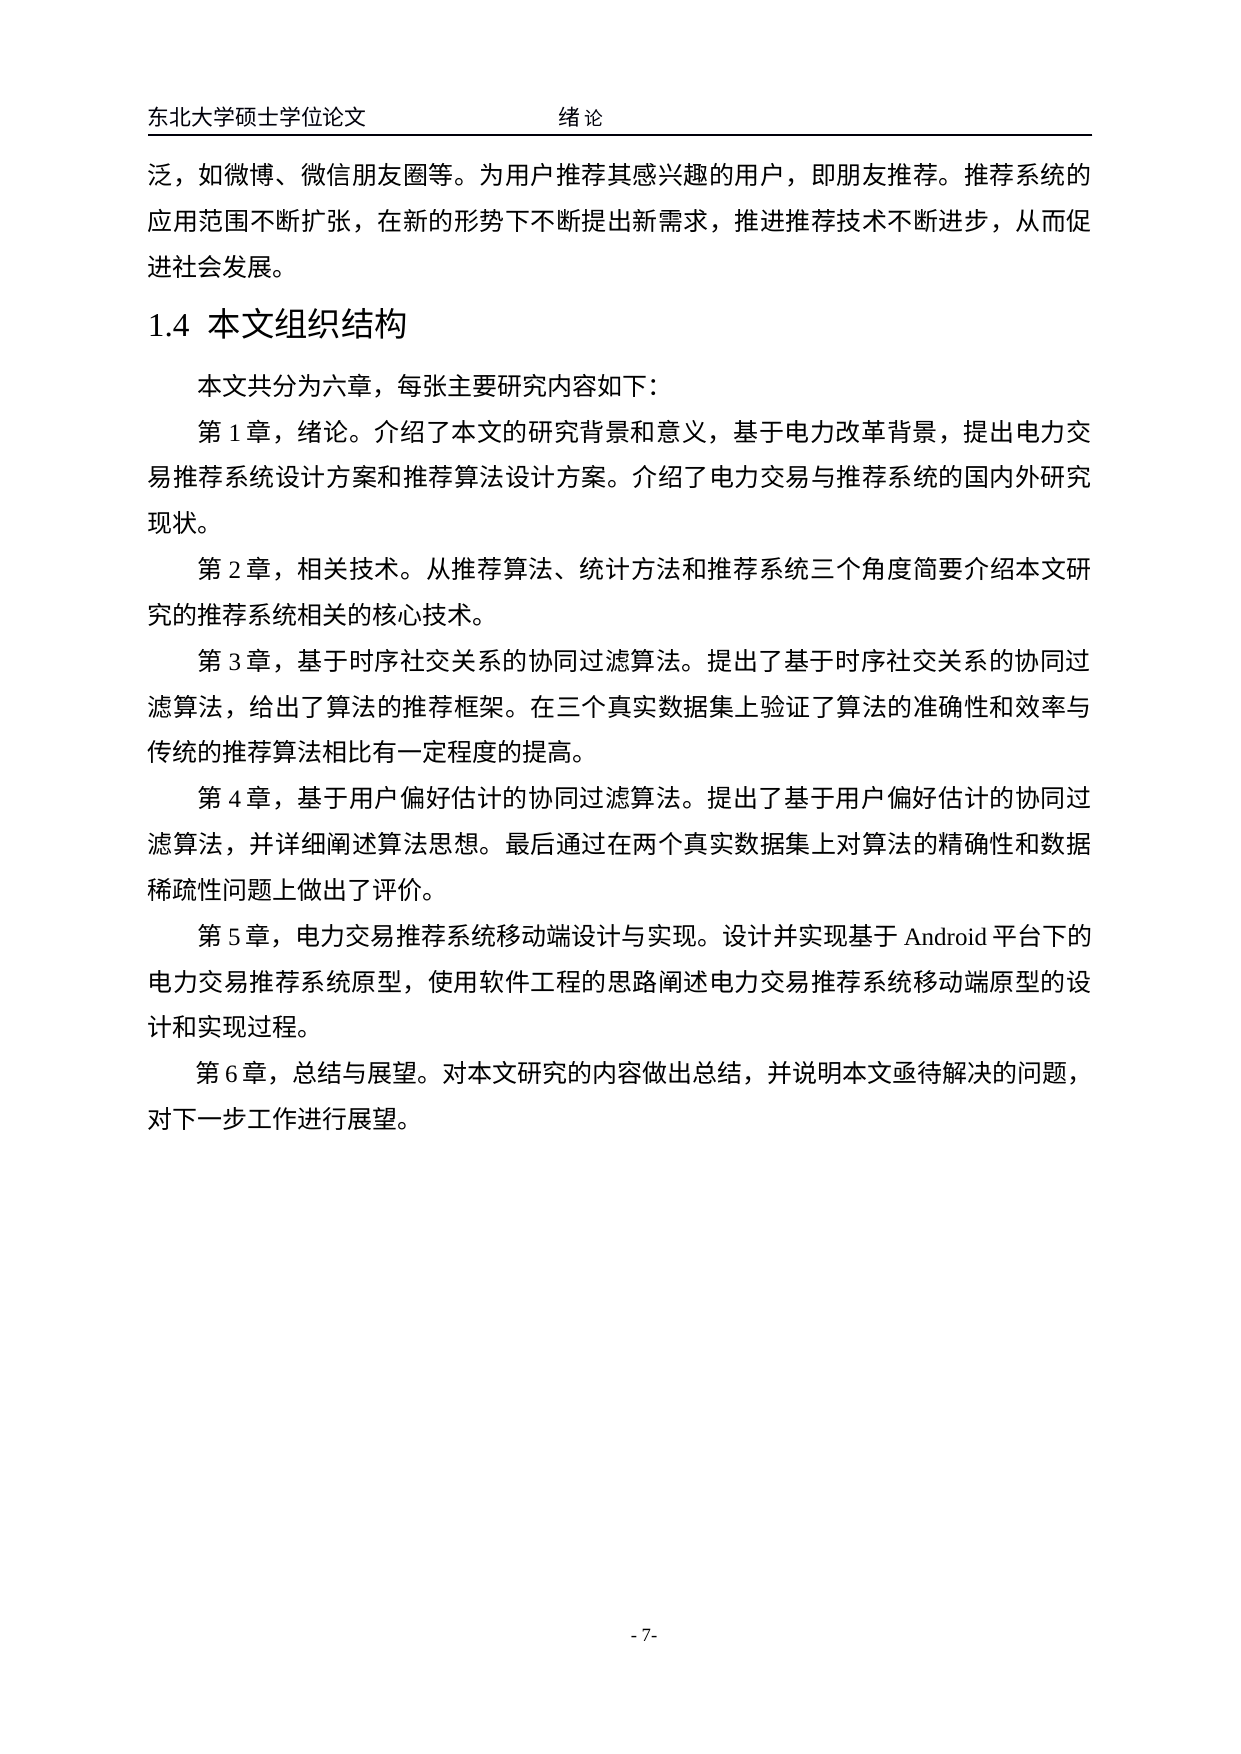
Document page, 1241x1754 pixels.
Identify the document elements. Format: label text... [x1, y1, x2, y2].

text 第3章，基于时序社交关系的协同过滤算法。提出了基于时序社交关系的协同过滤算法，给出了算法的推荐框架。在三个真实数据集上验证了算法的准确性和效率与传统的推荐算法相比有一定程度的提高。 [148, 633, 1092, 771]
text 第5章，电力交易推荐系统移动端设计与实现。设计并实现基于Android平台下的电力交易推荐系统原型，使用软件工程的思路阐述电力交易推荐系统移动端原型的设计和实现过程。 [148, 908, 1092, 1046]
text 第2章，相关技术。从推荐算法、统计方法和推荐系统三个角度简要介绍本文研究的推荐系统相关的核心技术。 [148, 542, 1092, 633]
text 本文共分为六章，每张主要研究内容如下： [148, 358, 1092, 404]
text 第1章，绪论。介绍了本文的研究背景和意义，基于电力改革背景，提出电力交易推荐系统设计方案和推荐算法设计方案。介绍了电力交易与推荐系统的国内外研究现状。 [148, 404, 1092, 542]
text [148, 148, 1092, 285]
text 第4章，基于用户偏好估计的协同过滤算法。提出了基于用户偏好估计的协同过滤算法，并详细阐述算法思想。最后通过在两个真实数据集上对算法的精确性和数据稀疏性问题上做出了评价。 [148, 771, 1092, 908]
subtitle 本文组织结构 [148, 298, 1092, 346]
text 第6章，总结与展望。对本文研究的内容做出总结，并说明本文亟待解决的问题，对下一步工作进行展望。 [148, 1046, 1092, 1138]
